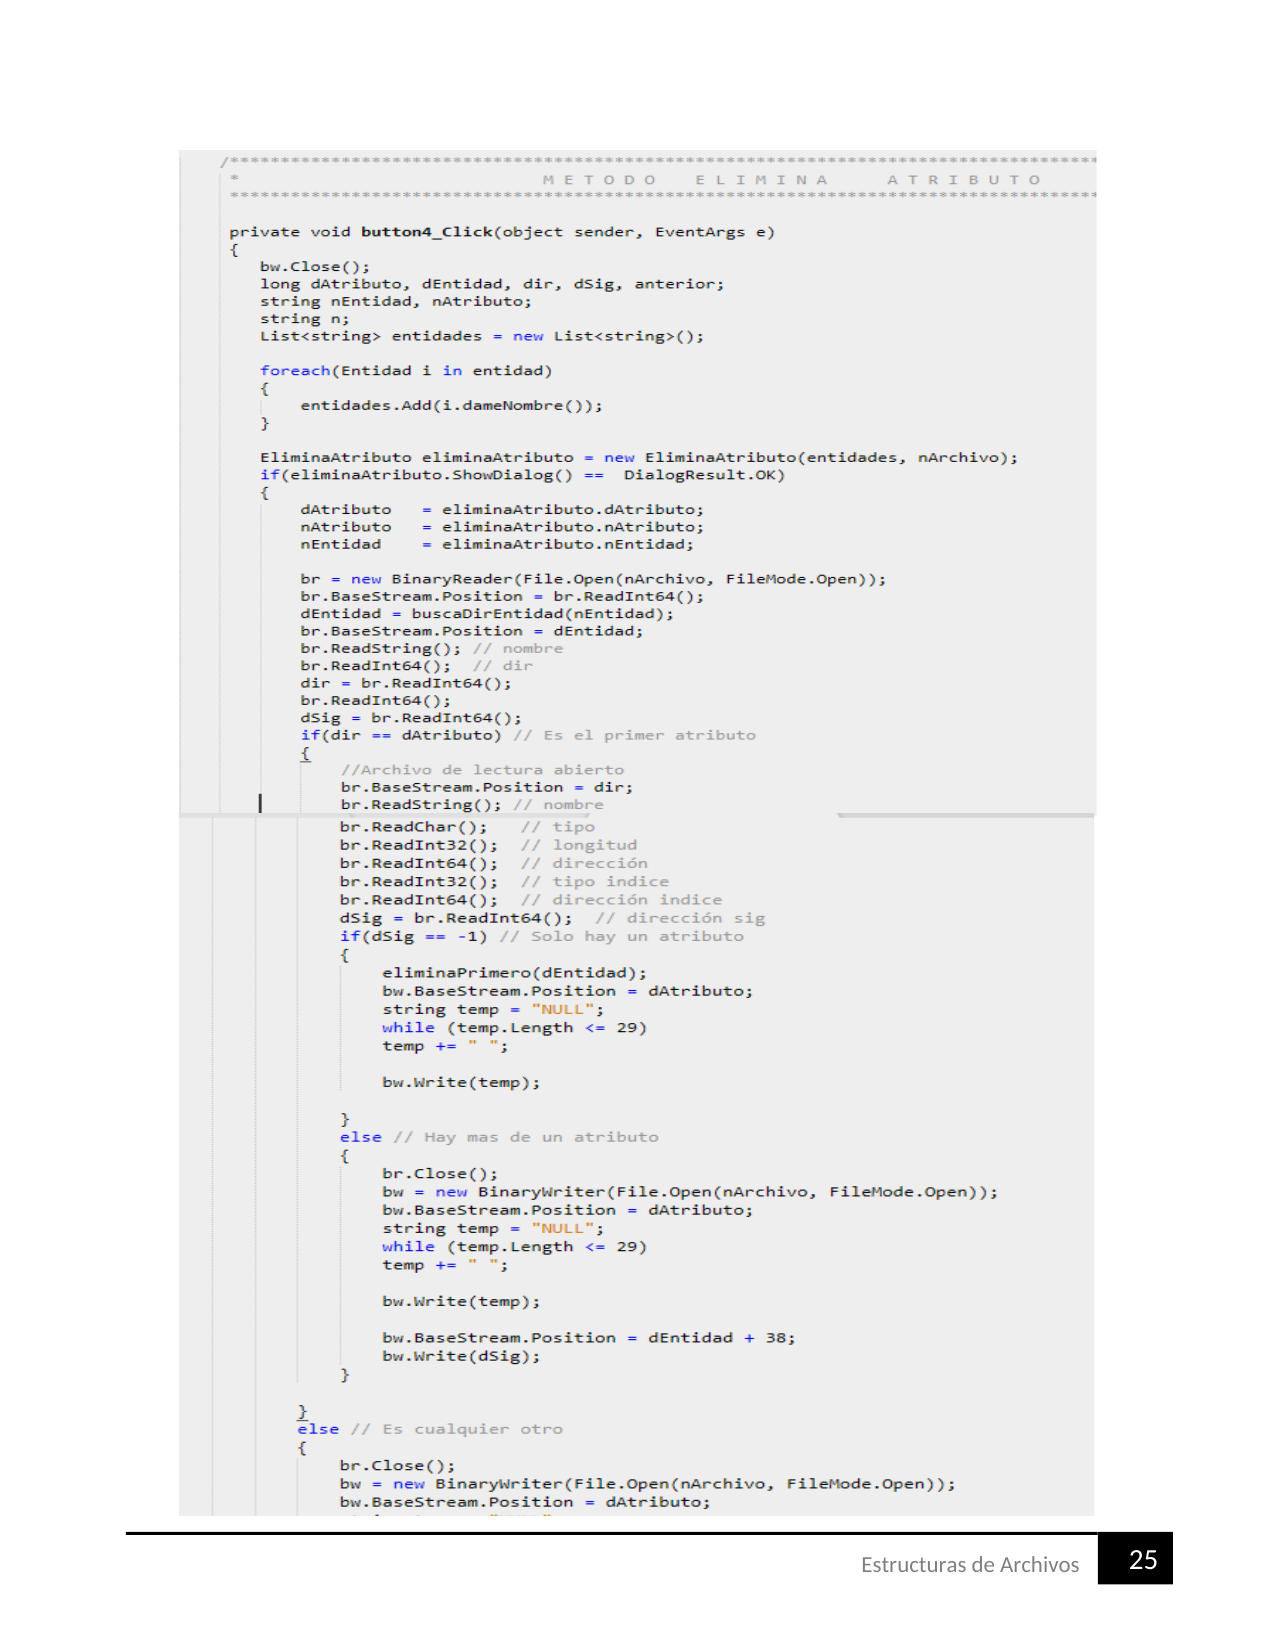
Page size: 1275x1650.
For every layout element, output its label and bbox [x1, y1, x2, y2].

picture [178, 150, 1097, 1516]
